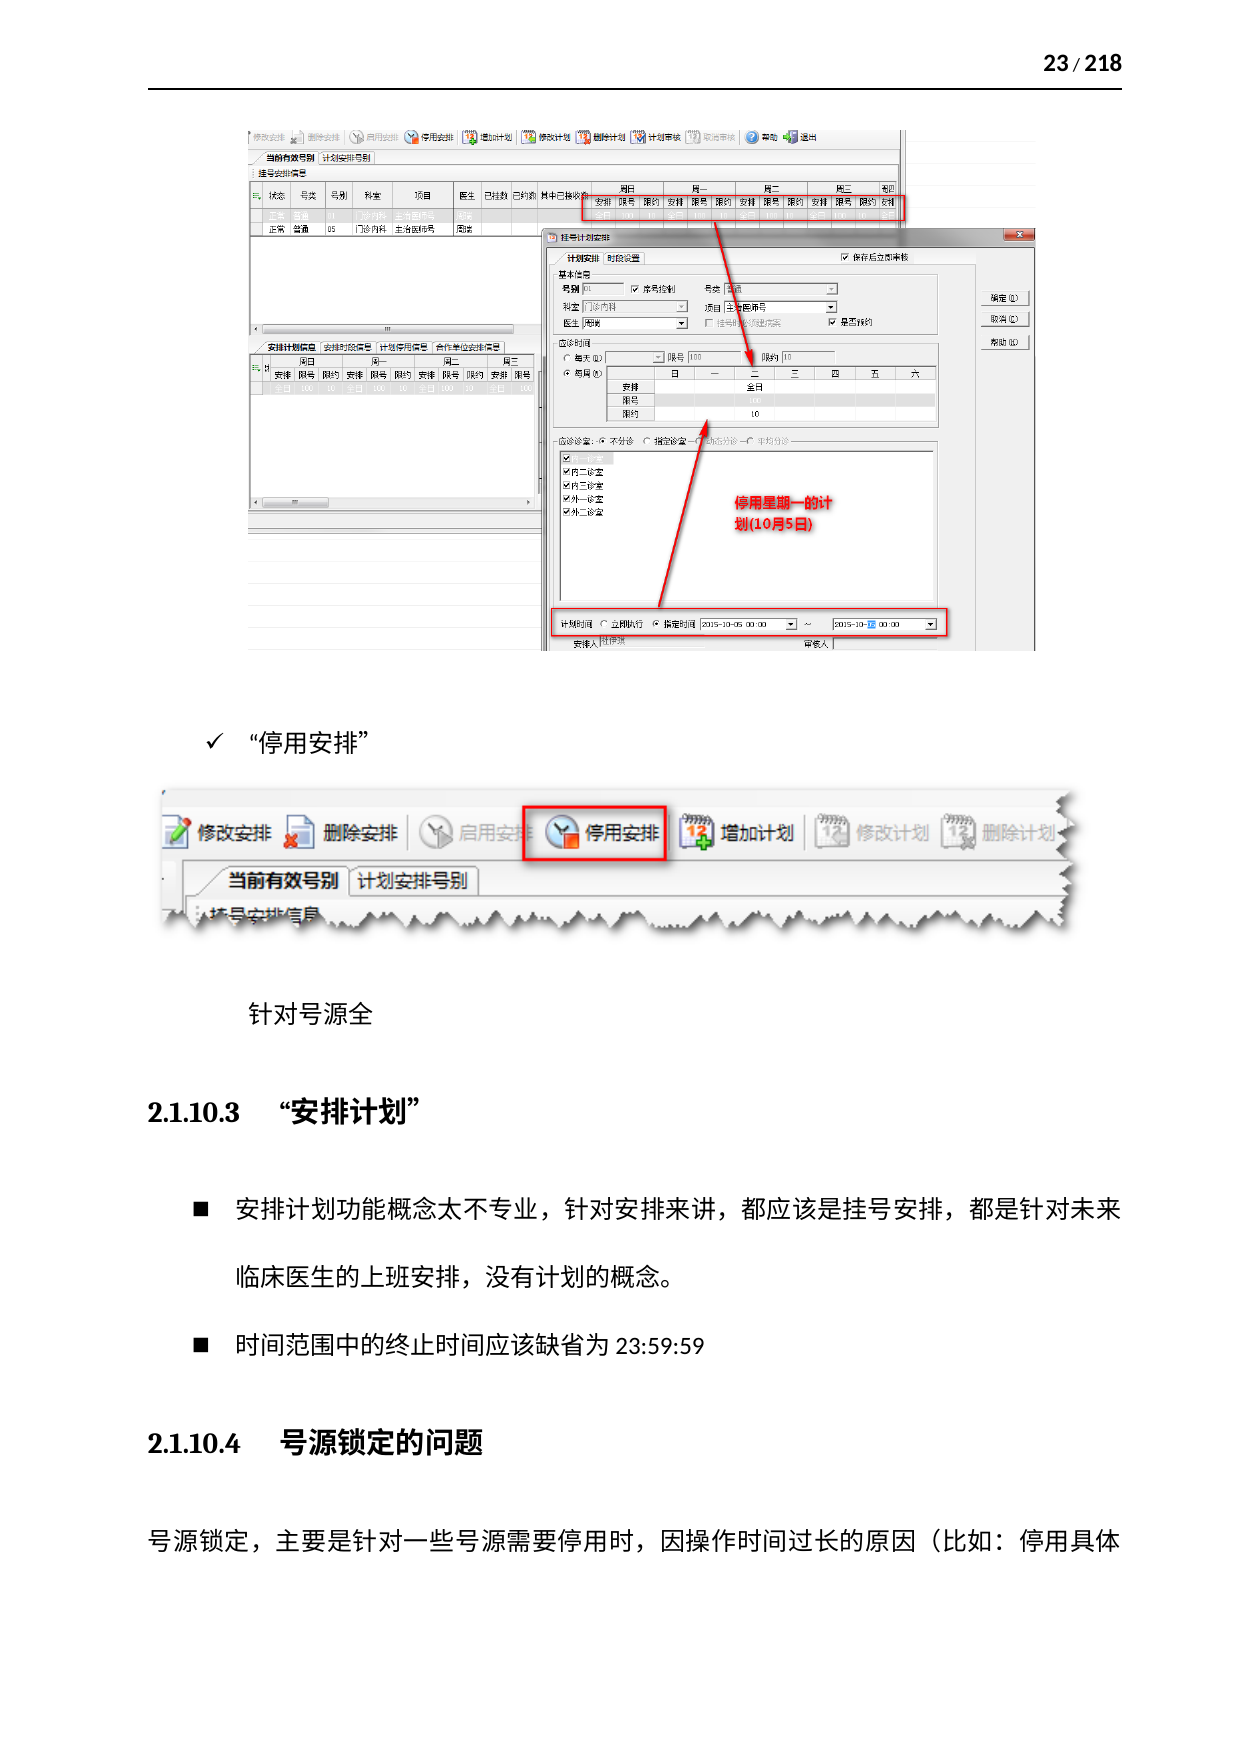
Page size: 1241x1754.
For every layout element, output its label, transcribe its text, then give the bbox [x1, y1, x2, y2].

subtitle 号源锁定的问题 [148, 1407, 1122, 1475]
picture [147, 775, 1101, 954]
subtitle “安排计划” [148, 1076, 1122, 1144]
list 时间范围中的终止时间应该缺省为23:59:59 [191, 1310, 1122, 1378]
list 安排计划功能概念太不专业，针对安排来讲，都应该是挂号安排，都是针对未来临床医生的上班安排，没有计划的概念。 [191, 1174, 1122, 1310]
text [148, 1505, 1122, 1573]
list “停用安排” [204, 707, 1122, 775]
picture [248, 130, 1036, 651]
